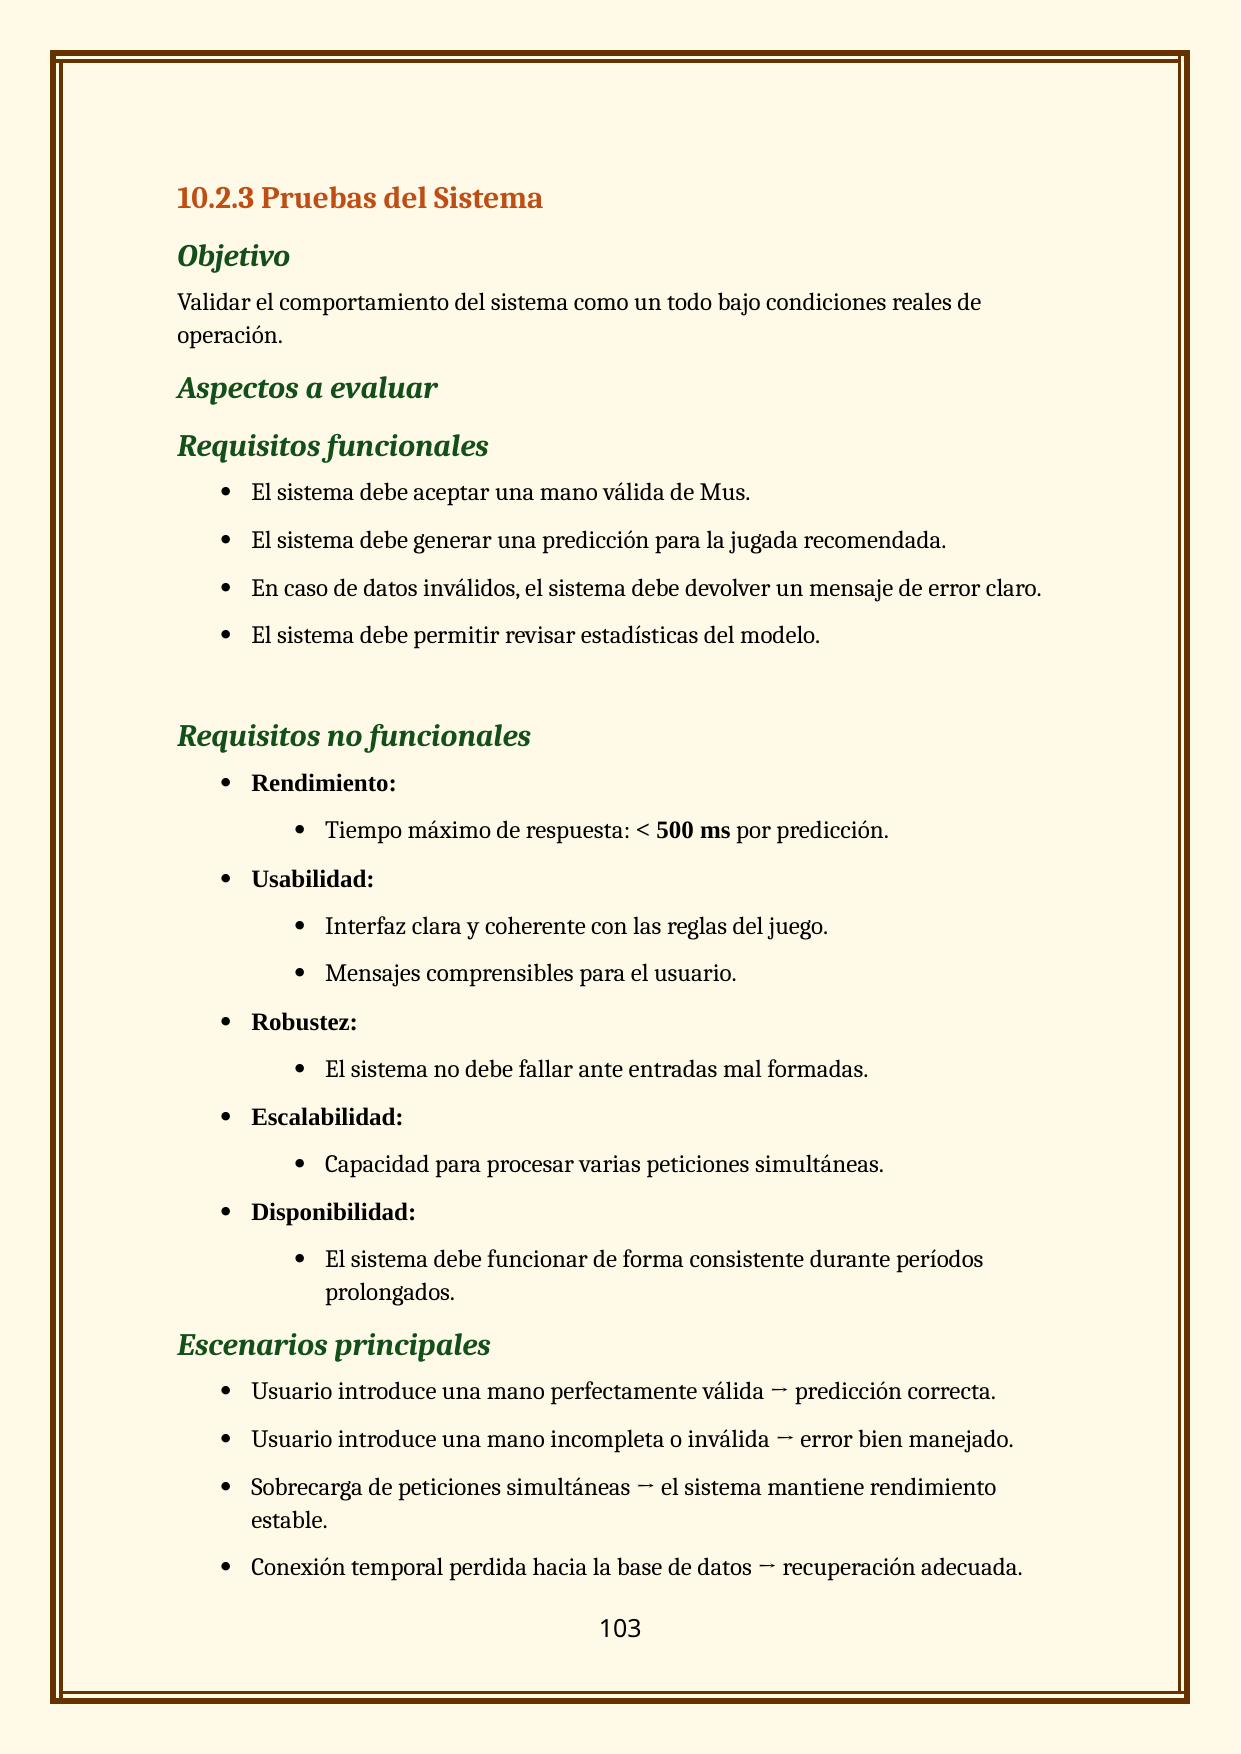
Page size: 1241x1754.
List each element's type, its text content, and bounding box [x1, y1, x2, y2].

list Conexión temporal perdida hacia la base de datos → recuperación adecuada. [221, 1553, 1063, 1582]
list El sistema no debe fallar ante entradas mal formadas. [295, 1054, 1063, 1083]
text Validar el comportamiento del sistema como un todo bajo condiciones reales de operación. [177, 288, 1063, 350]
list Capacidad para procesar varias peticiones simultáneas. [295, 1150, 1063, 1178]
list Interfaz clara y coherente con las reglas del juego. [295, 912, 1063, 941]
subtitle Requisitos funcionales [177, 429, 1063, 465]
list Usuario introduce una mano perfectamente válida → predicción correcta. [221, 1377, 1063, 1406]
list Usuario introduce una mano incompleta o inválida → error bien manejado. [221, 1425, 1063, 1454]
list Sobrecarga de peticiones simultáneas → el sistema mantiene rendimiento estable. [221, 1472, 1063, 1534]
list Robustez: [221, 1007, 1063, 1036]
list El sistema debe funcionar de forma consistente durante períodos prolongados. [295, 1245, 1063, 1307]
list El sistema debe aceptar una mano válida de Mus. [221, 478, 1063, 507]
list Disponibilidad: [221, 1197, 1063, 1226]
list El sistema debe generar una predicción para la jugada recomendada. [221, 526, 1063, 555]
list Mensajes comprensibles para el usuario. [295, 959, 1063, 988]
subtitle 10.2.3 Pruebas del Sistema [177, 181, 1063, 217]
list Tiempo máximo de respuesta: < 500 ms por predicción. [295, 816, 1063, 845]
subtitle Requisitos no funcionales [177, 718, 1063, 754]
list Escalabilidad: [221, 1102, 1063, 1131]
list En caso de datos inválidos, el sistema debe devolver un mensaje de error claro. [221, 573, 1063, 602]
list Usabilidad: [221, 864, 1063, 893]
subtitle Objetivo [177, 238, 1063, 274]
subtitle Escenarios principales [177, 1328, 1063, 1364]
list Rendimiento: [221, 768, 1063, 797]
subtitle Aspectos a evaluar [177, 371, 1063, 407]
list El sistema debe permitir revisar estadísticas del modelo. [221, 621, 1063, 650]
